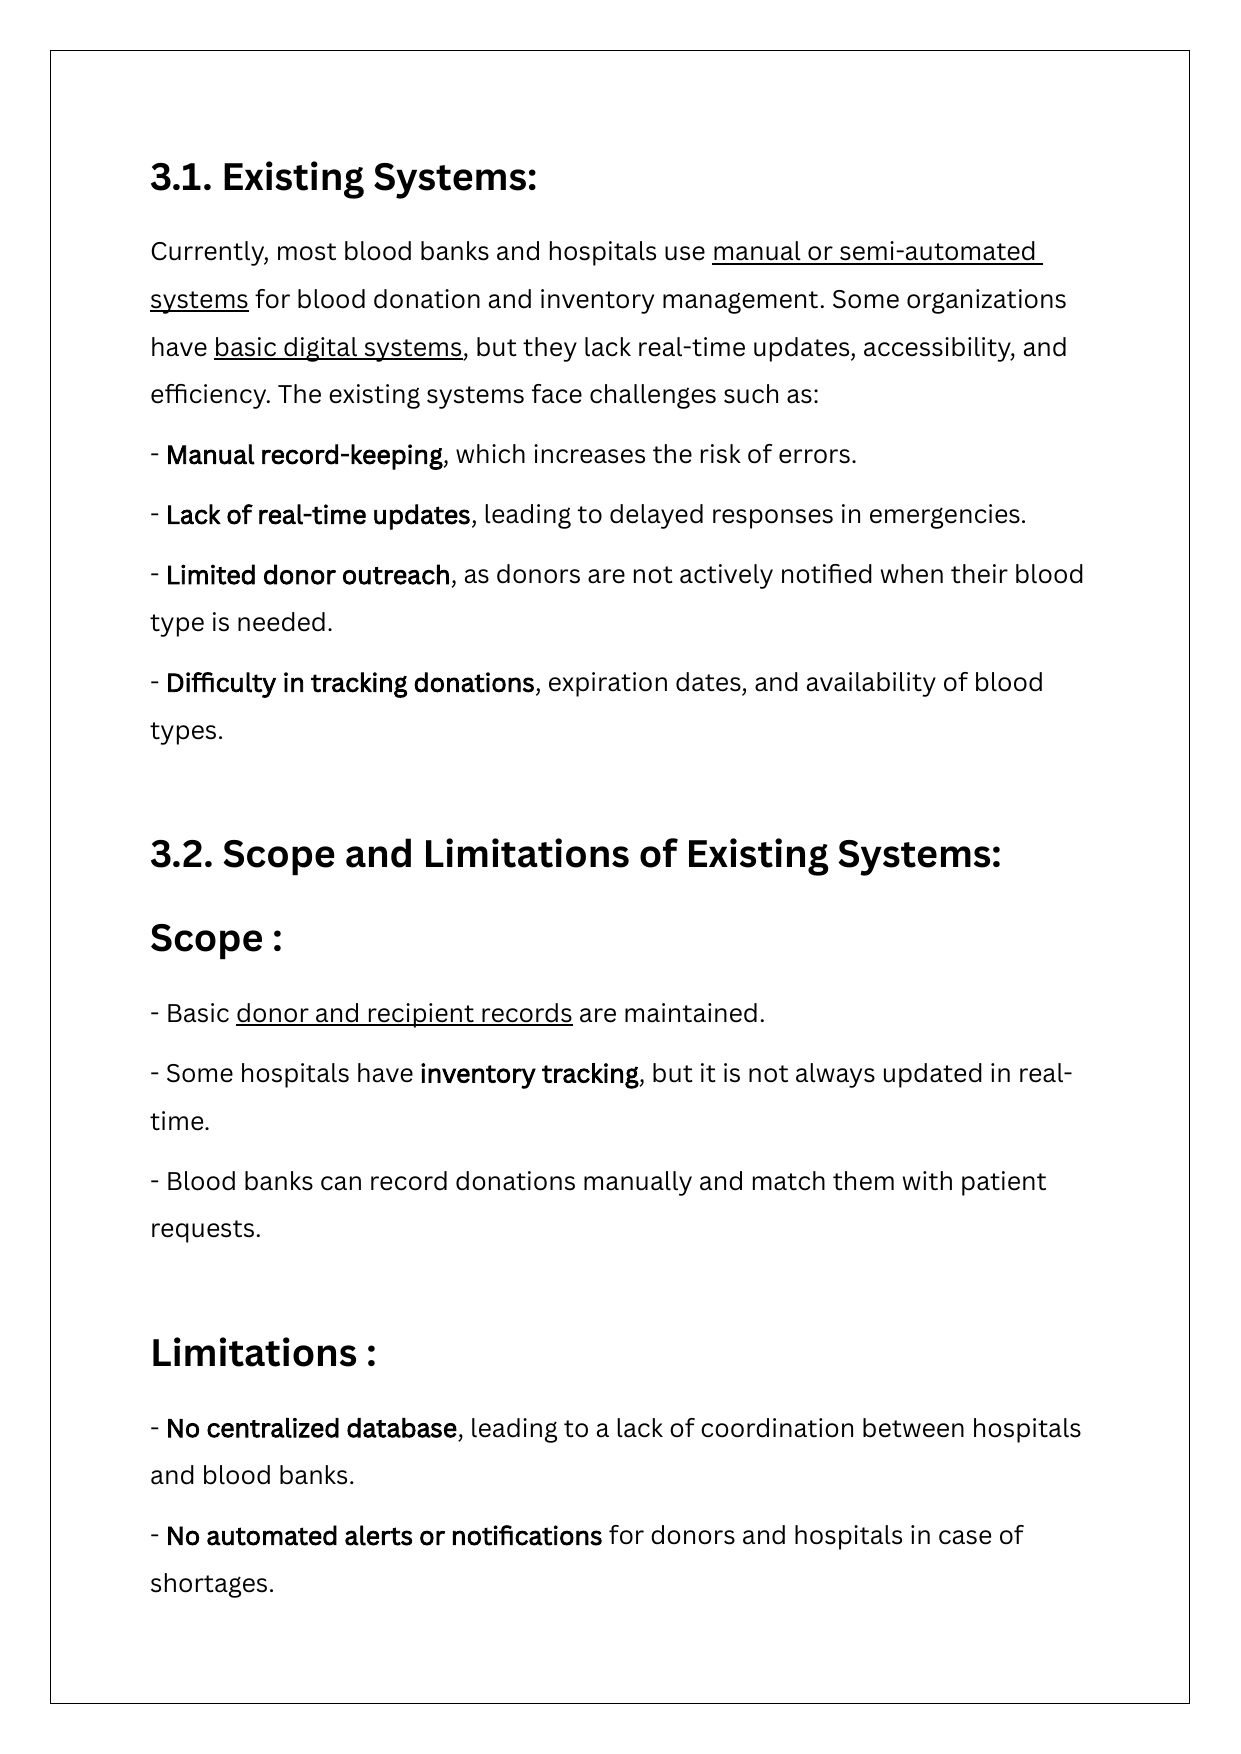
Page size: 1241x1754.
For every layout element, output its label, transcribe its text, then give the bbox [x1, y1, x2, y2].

text Currently, most blood banks and hospitals use manual or semi-automated systems for blood donation and inventory management. Some organizations have basic digital systems, but they lack real-time updates, accessibility, and efficiency. The existing systems face challenges such as: [150, 234, 1090, 411]
text - Some hospitals have inventory tracking, but it is not always updated in real-time. [150, 1056, 1090, 1137]
text - Blood banks can record donations manually and match them with patient requests. [150, 1163, 1090, 1245]
text - No centralized database, leading to a lack of coordination between hospitals and blood banks. [150, 1410, 1090, 1492]
text - Limited donor outreach, as donors are not actively notified when their blood type is needed. [150, 557, 1090, 639]
text - No automated alerts or notifications for donors and hospitals in case of shortages. [150, 1518, 1090, 1600]
text Scope : [150, 912, 1090, 963]
text 3.2. Scope and Limitations of Existing Systems: [150, 828, 1090, 879]
text 3.1. Existing Systems: [150, 150, 1090, 201]
text - Difficulty in tracking donations, expiration dates, and availability of blood types. [150, 665, 1090, 746]
text - Basic donor and recipient records are maintained. [150, 996, 1090, 1030]
text Limitations : [150, 1326, 1090, 1377]
text - Manual record-keeping, which increases the risk of errors. [150, 437, 1090, 471]
text - Lack of real-time updates, leading to delayed responses in emergencies. [150, 497, 1090, 531]
